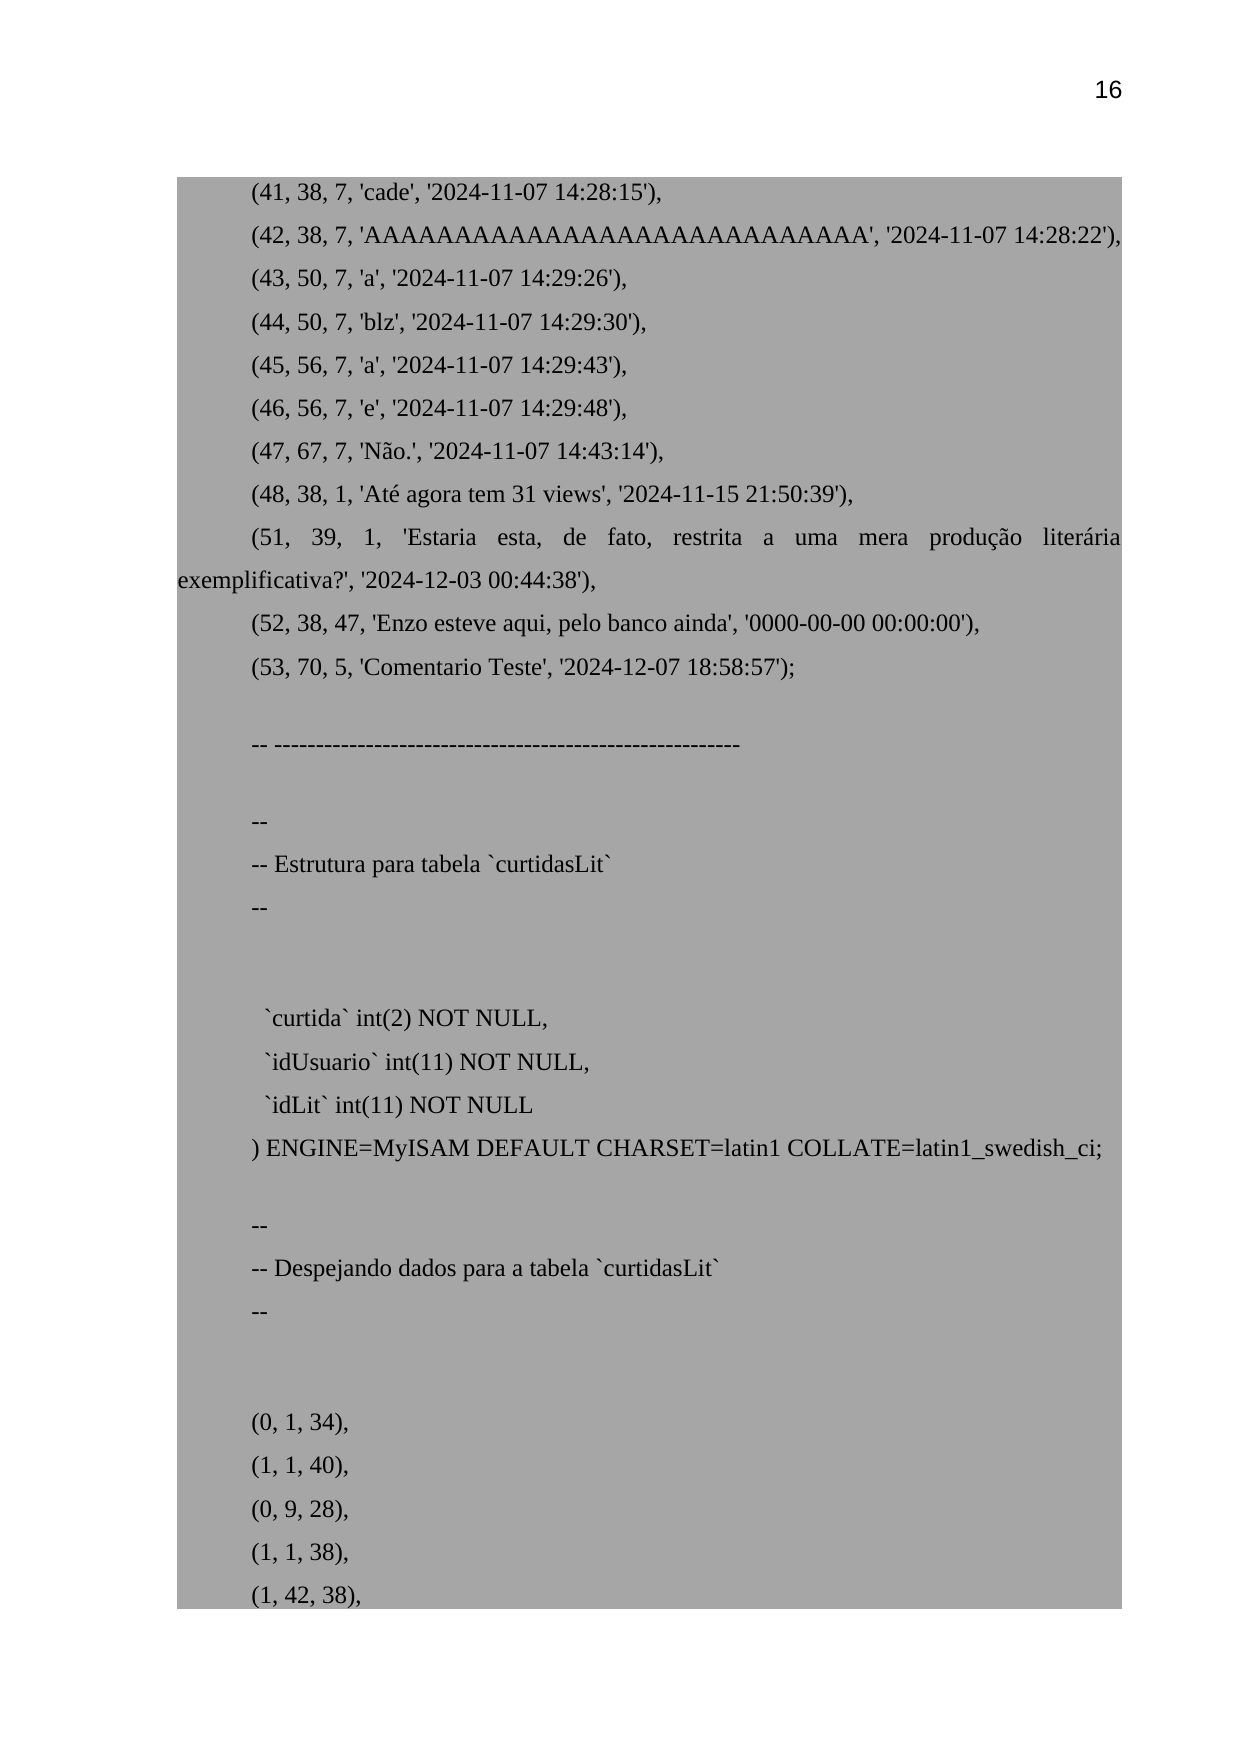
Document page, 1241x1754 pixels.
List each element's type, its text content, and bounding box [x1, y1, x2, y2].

text (1, 1, 38), [177, 1537, 1122, 1566]
text (0, 1, 34), [177, 1407, 1122, 1436]
text `curtida` int(2) NOT NULL, [177, 1003, 1122, 1032]
text `idLit` int(11) NOT NULL [177, 1090, 1122, 1118]
text (53, 70, 5, 'Comentario Teste', '2024-12-07 18:58:57'); [177, 652, 1122, 680]
text -- [177, 892, 1122, 921]
text (41, 38, 7, 'cade', '2024-11-07 14:28:15'), [177, 177, 1122, 206]
text (1, 1, 40), [177, 1451, 1122, 1479]
text (47, 67, 7, 'Não.', '2024-11-07 14:43:14'), [177, 436, 1122, 465]
text ) ENGINE=MyISAM DEFAULT CHARSET=latin1 COLLATE=latin1_swedish_ci; [177, 1133, 1122, 1162]
text `idUsuario` int(11) NOT NULL, [177, 1047, 1122, 1075]
text (46, 56, 7, 'e', '2024-11-07 14:29:48'), [177, 393, 1122, 422]
text (1, 42, 38), [177, 1580, 1122, 1609]
text (52, 38, 47, 'Enzo esteve aqui, pelo banco ainda', '0000-00-00 00:00:00'), [177, 608, 1122, 637]
text (42, 38, 7, 'AAAAAAAAAAAAAAAAAAAAAAAAAAAA', '2024-11-07 14:28:22'), [177, 220, 1122, 249]
text -- [177, 1296, 1122, 1325]
text -- -------------------------------------------------------- [177, 729, 1122, 757]
text (45, 56, 7, 'a', '2024-11-07 14:29:43'), [177, 350, 1122, 378]
text -- Estrutura para tabela `curtidasLit` [177, 849, 1122, 878]
text (48, 38, 1, 'Até agora tem 31 views', '2024-11-15 21:50:39'), [177, 479, 1122, 508]
text -- [177, 1210, 1122, 1239]
text (43, 50, 7, 'a', '2024-11-07 14:29:26'), [177, 263, 1122, 292]
text (0, 9, 28), [177, 1494, 1122, 1522]
text (51, 39, 1, 'Estaria esta, de fato, restrita a uma mera produção literária exemplificativa?', '2024-12-03 00:44:38'), [177, 522, 1122, 594]
text -- [177, 806, 1122, 835]
text (44, 50, 7, 'blz', '2024-11-07 14:29:30'), [177, 307, 1122, 335]
text -- Despejando dados para a tabela `curtidasLit` [177, 1253, 1122, 1282]
